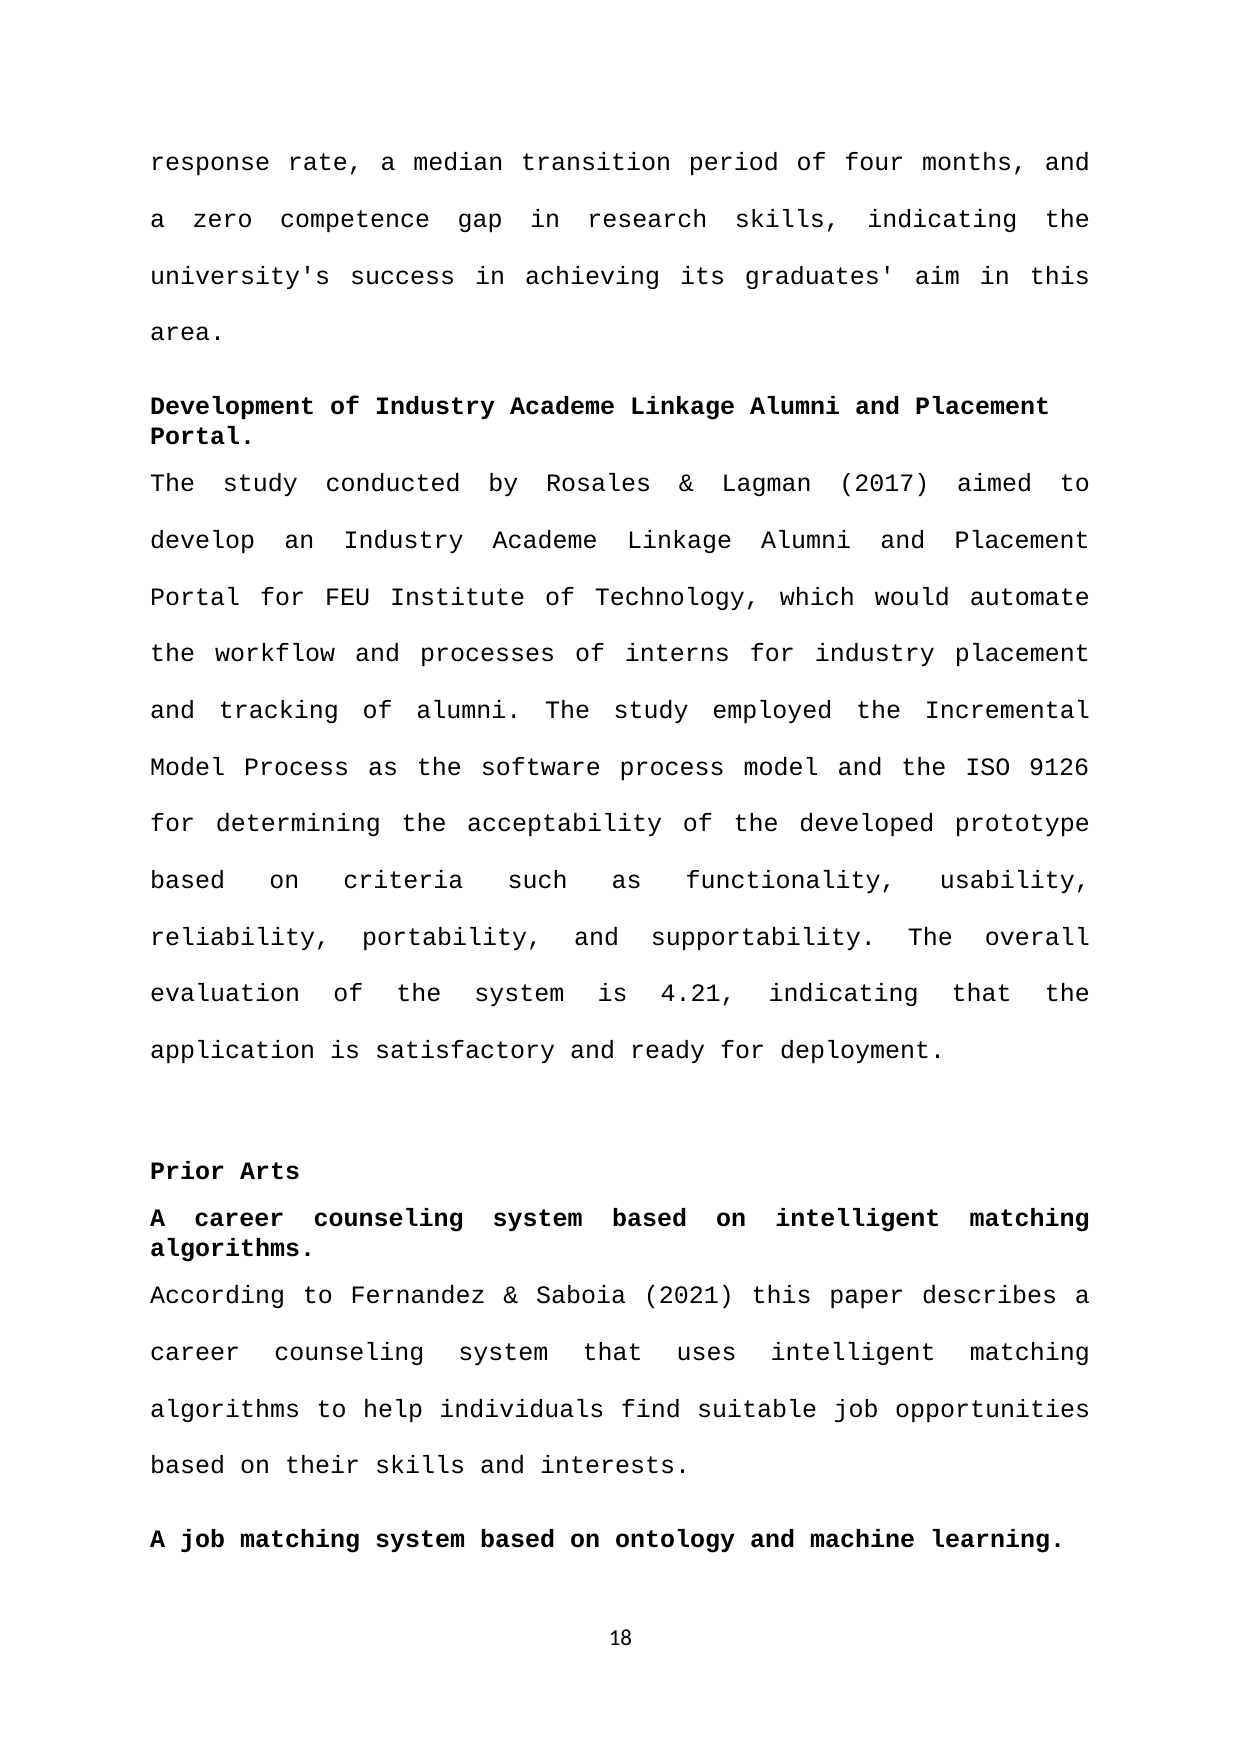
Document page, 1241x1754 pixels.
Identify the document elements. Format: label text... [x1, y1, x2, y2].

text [150, 150, 1090, 348]
text Development of Industry Academe Linkage Alumni and Placement Portal. [150, 393, 1090, 452]
text A job matching system based on ontology and machine learning. [150, 1526, 1090, 1555]
text According to Fernandez & Saboia (2021) this paper describes a career counseling system that uses intelligent matching algorithms to help individuals find suitable job opportunities based on their skills and interests. [150, 1283, 1090, 1481]
text A career counseling system based on intelligent matching algorithms. [150, 1205, 1090, 1264]
text Prior Arts [150, 1158, 1090, 1187]
text The study conducted by Rosales & Lagman (2017) aimed to develop an Industry Academe Linkage Alumni and Placement Portal for FEU Institute of Technology, which would automate the workflow and processes of interns for industry placement and tracking of alumni. The study employed the Incremental Model Process as the software process model and the ISO 9126 for determining the acceptability of the developed prototype based on criteria such as functionality, usability, reliability, portability, and supportability. The overall evaluation of the system is 4.21, indicating that the application is satisfactory and ready for deployment. [150, 471, 1090, 1066]
